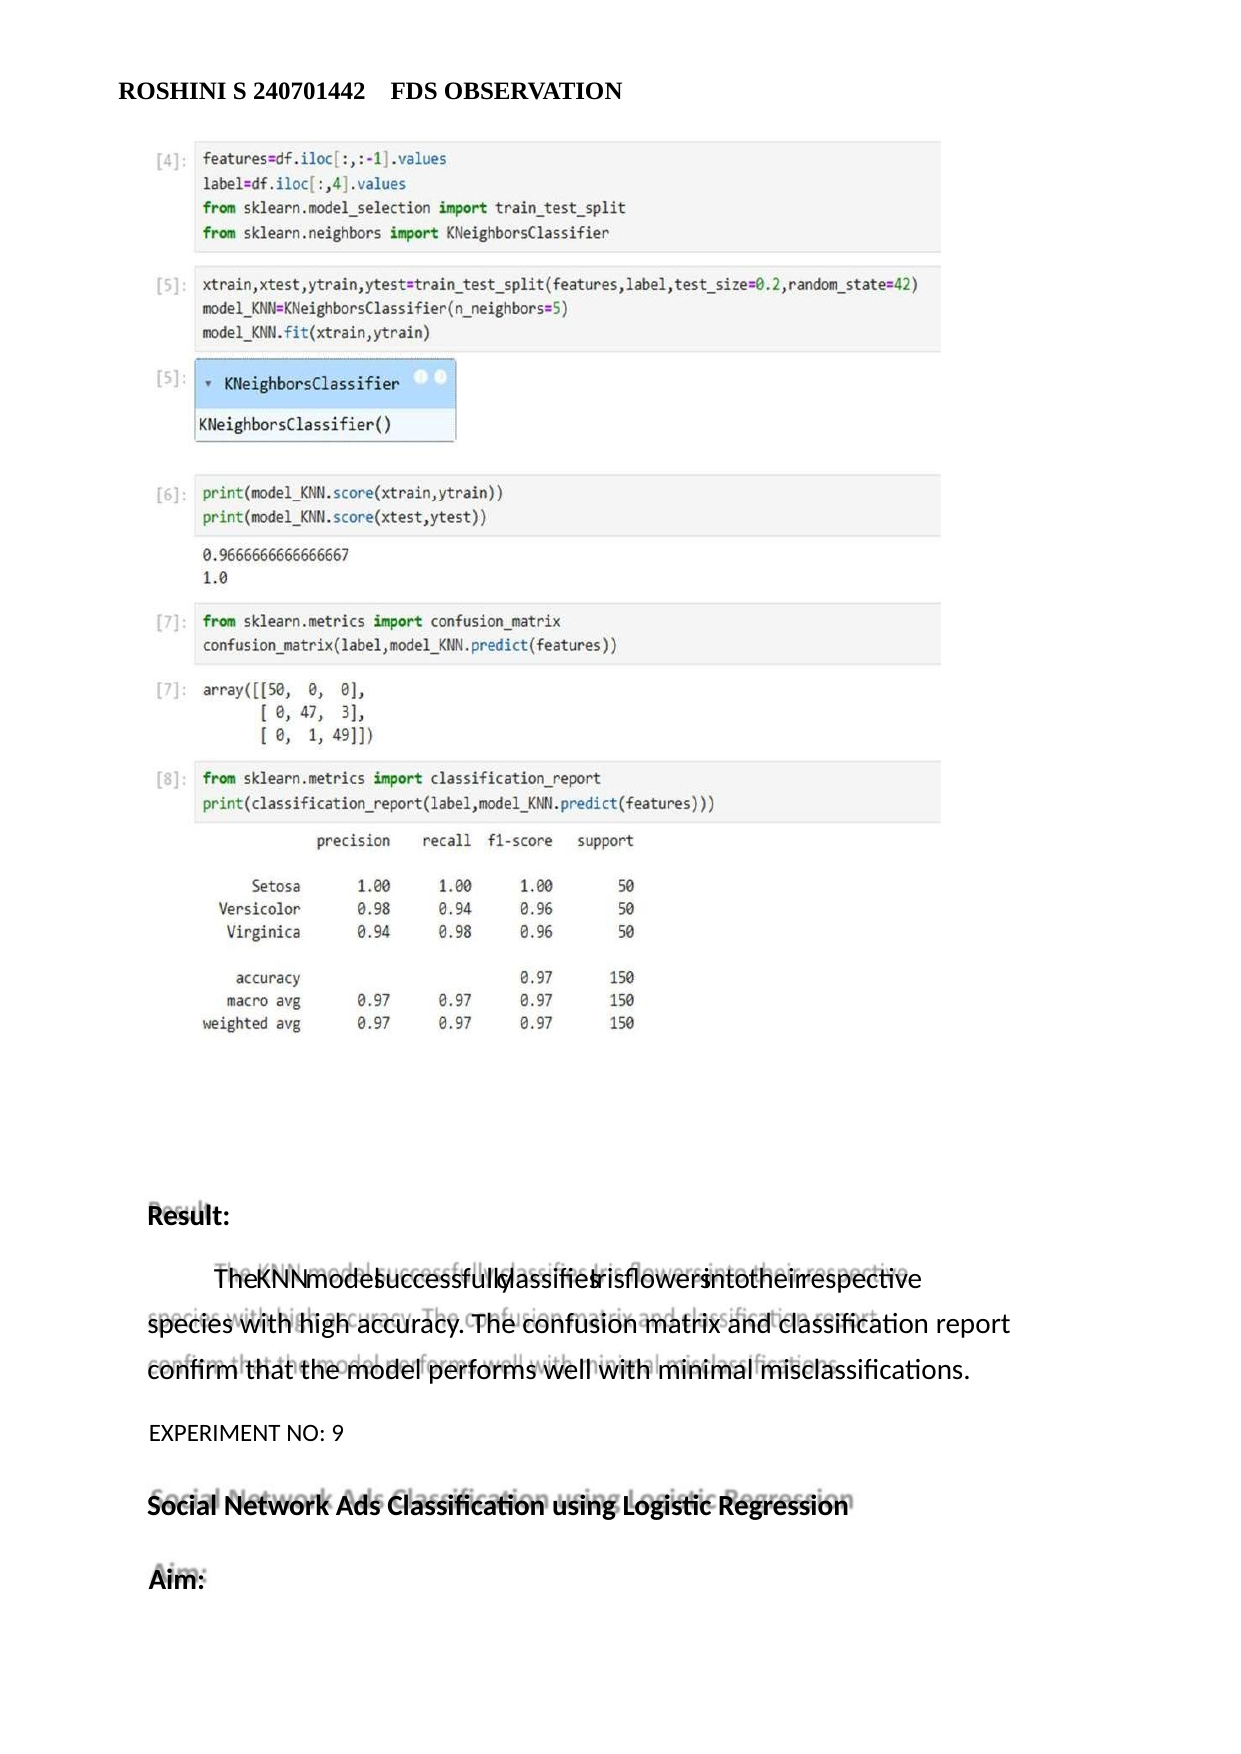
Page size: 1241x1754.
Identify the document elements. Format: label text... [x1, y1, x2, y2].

picture [146, 1484, 859, 1517]
text Aim: [148, 1561, 1101, 1597]
picture [925, 1367, 931, 1377]
picture [130, 137, 973, 1402]
picture [146, 1558, 211, 1591]
text EXPERIMENT NO: 9 [148, 1417, 1079, 1447]
